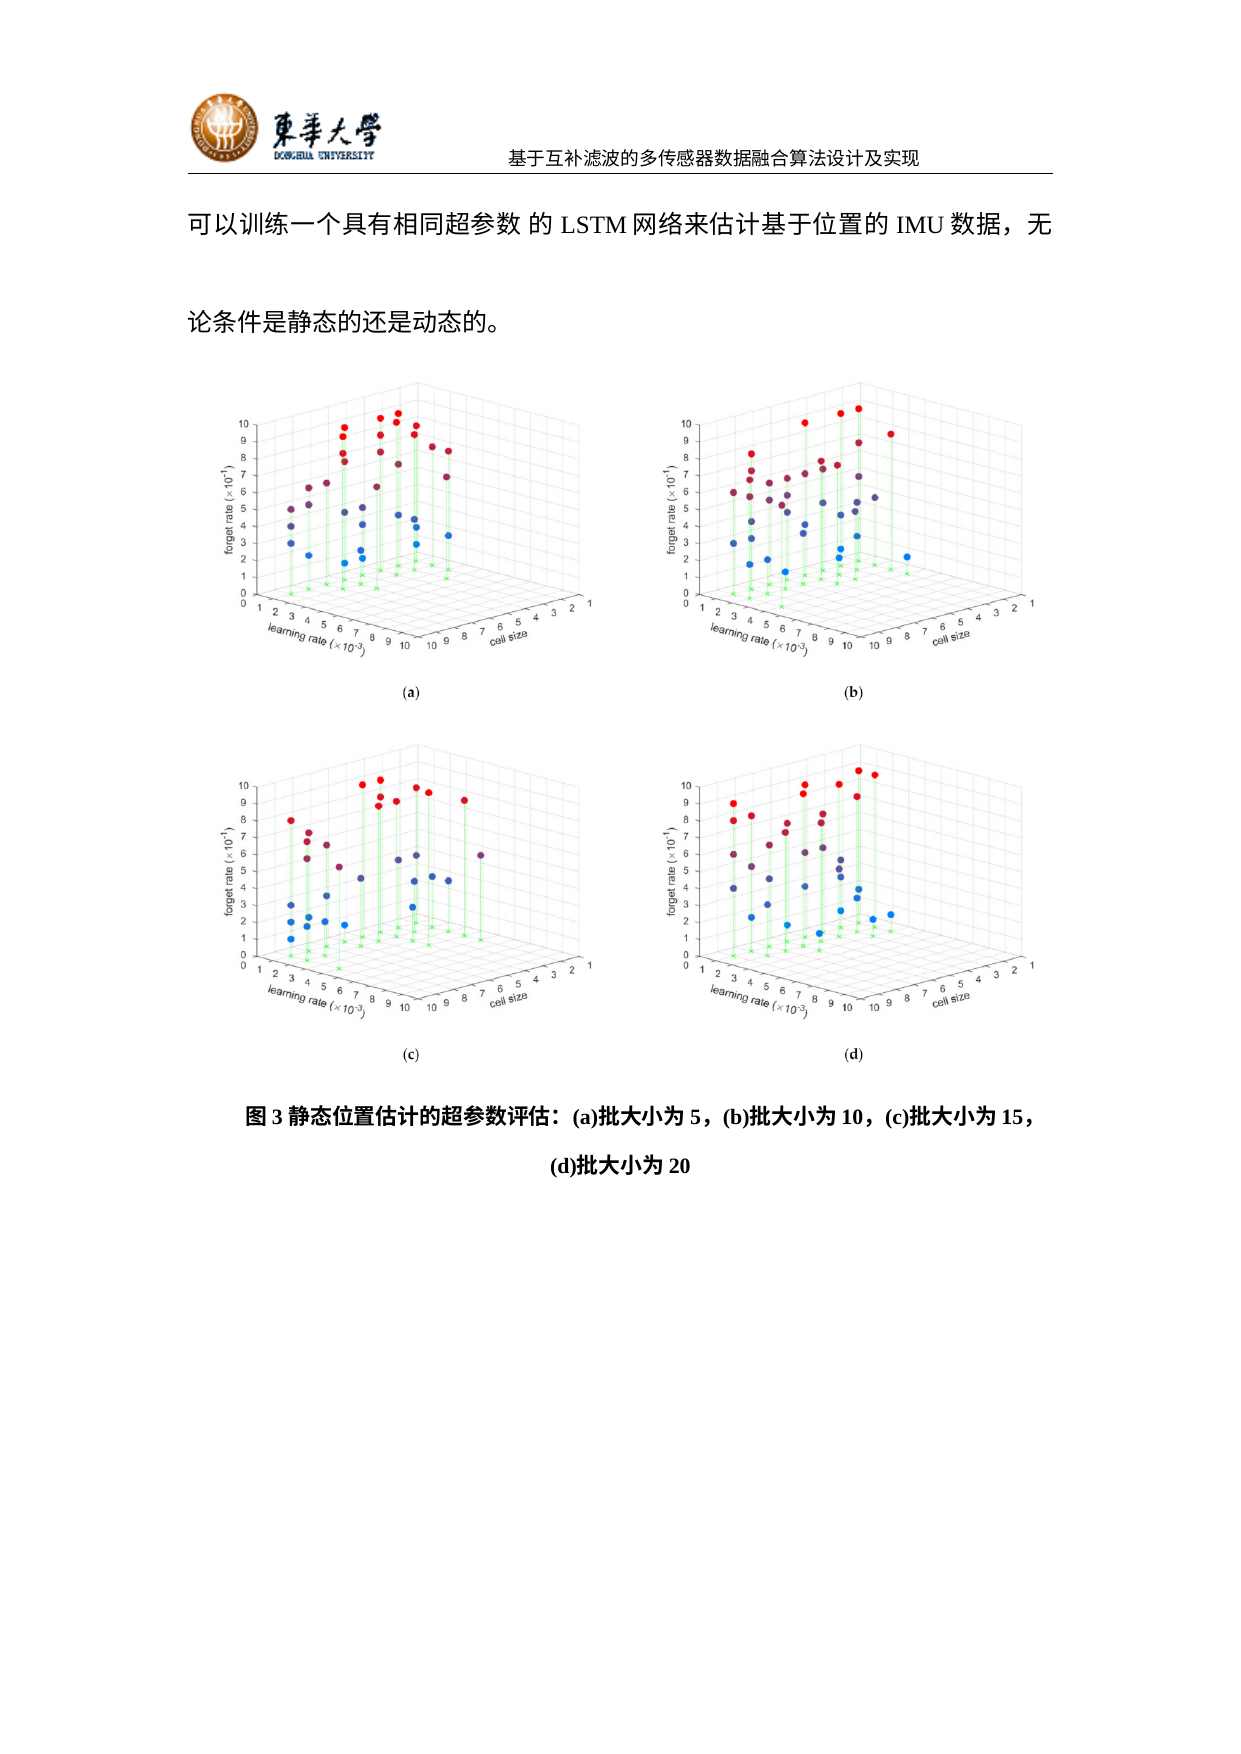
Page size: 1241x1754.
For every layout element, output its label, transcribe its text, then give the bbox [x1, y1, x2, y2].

picture [187, 371, 1053, 1072]
picture [187, 88, 386, 166]
text 图3 静态位置估计的超参数评估：(a)批大小为5，(b)批大小为10，(c)批大小为15，(d)批大小为20 [187, 1098, 1053, 1180]
